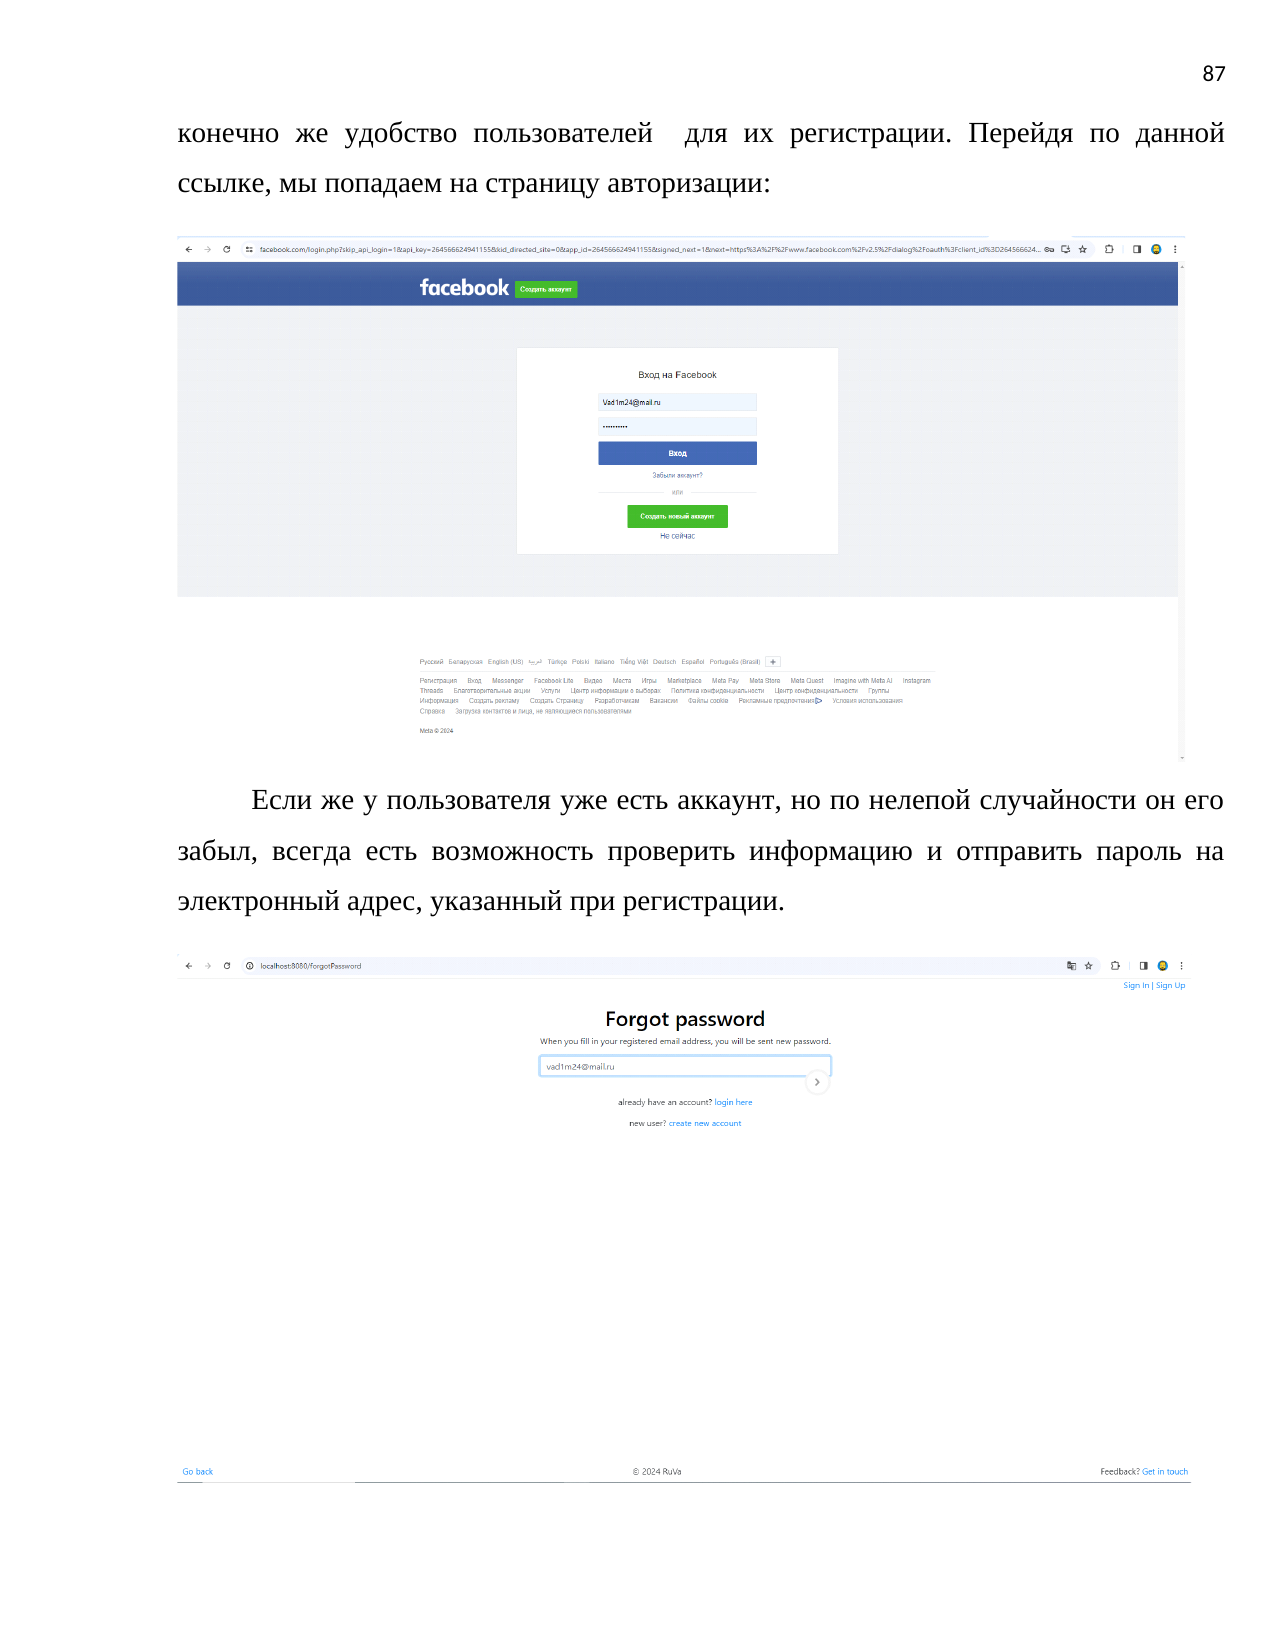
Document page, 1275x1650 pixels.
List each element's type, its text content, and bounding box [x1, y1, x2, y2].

picture [177, 954, 1192, 1483]
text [177, 115, 1226, 199]
text Если же у пользователя уже есть аккаунт, но по нелепой случайности он его забыл, всегда есть возможность проверить информацию и отправить пароль на электронный адрес, указанный при регистрации. [177, 782, 1226, 917]
picture [177, 236, 1186, 762]
